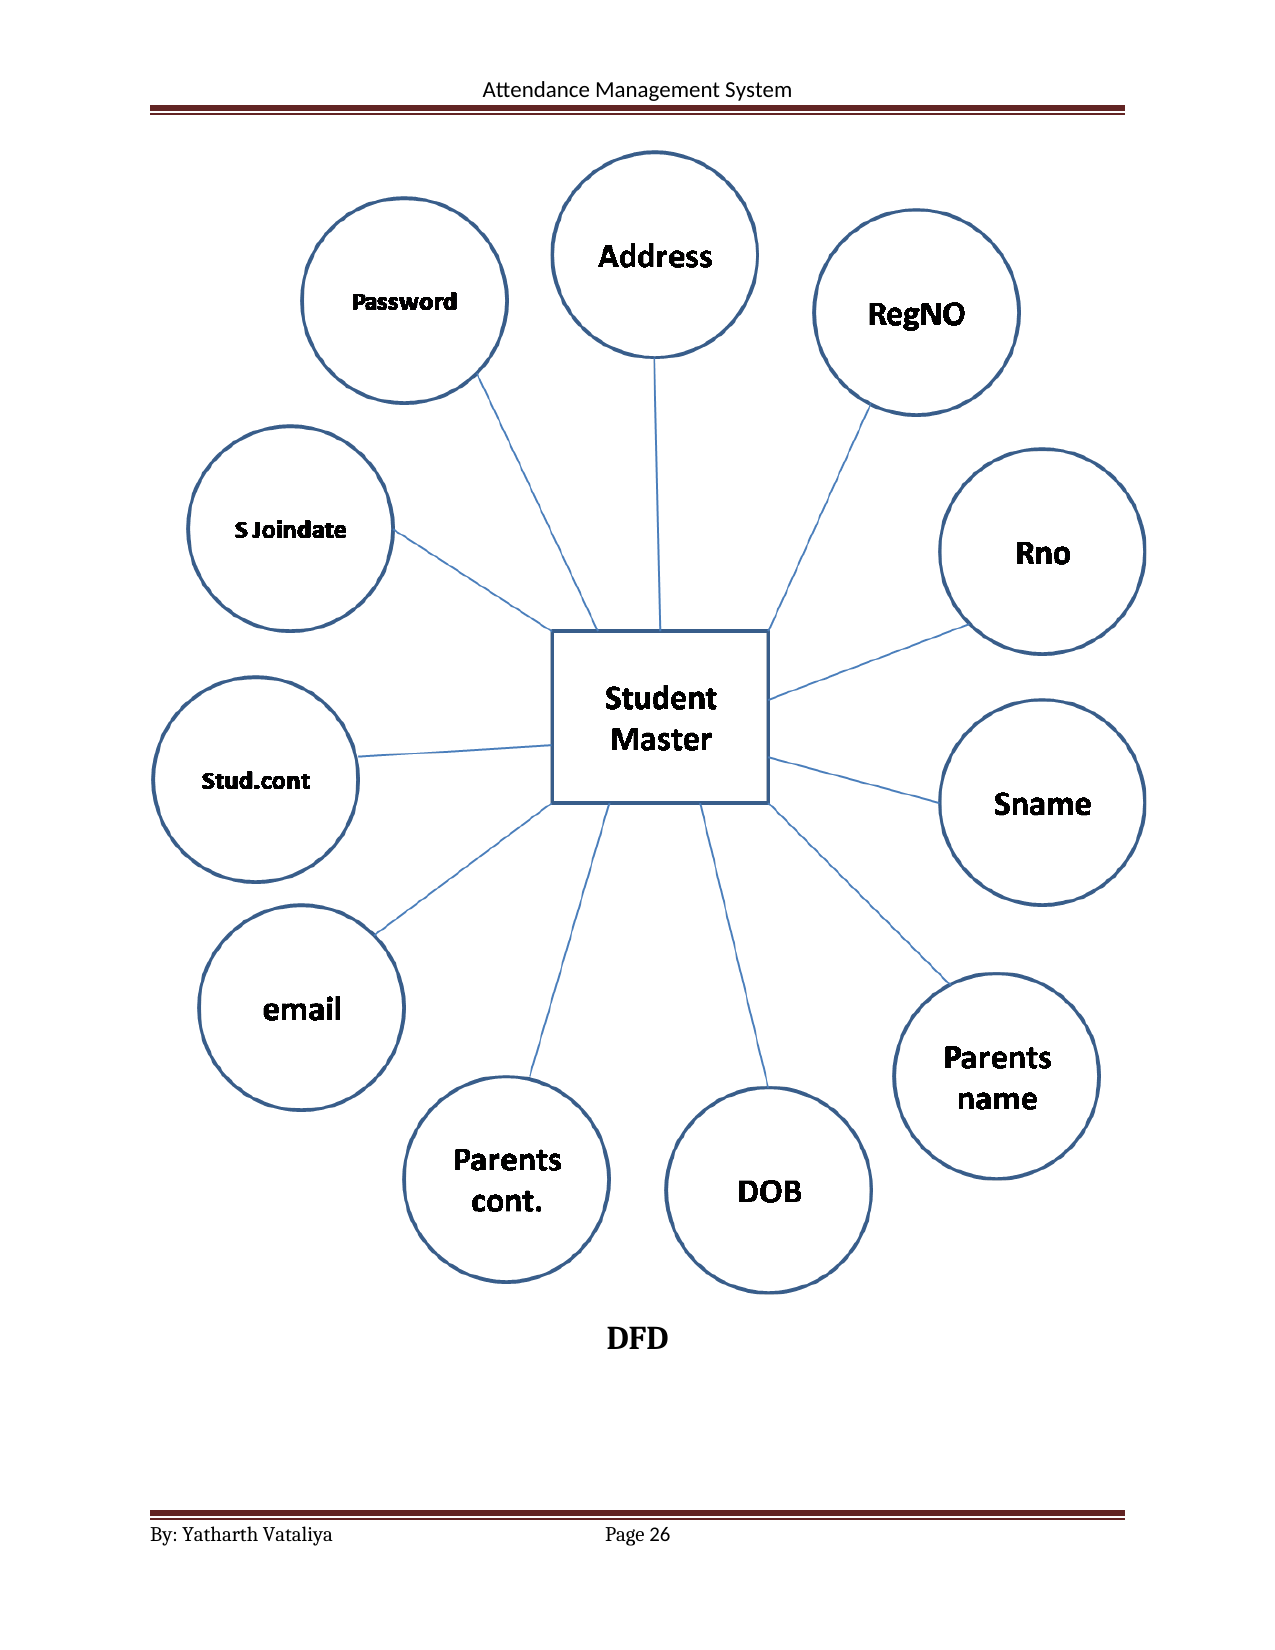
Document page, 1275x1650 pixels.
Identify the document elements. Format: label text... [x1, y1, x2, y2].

text DFD [150, 1320, 1125, 1358]
picture [150, 150, 1147, 1295]
